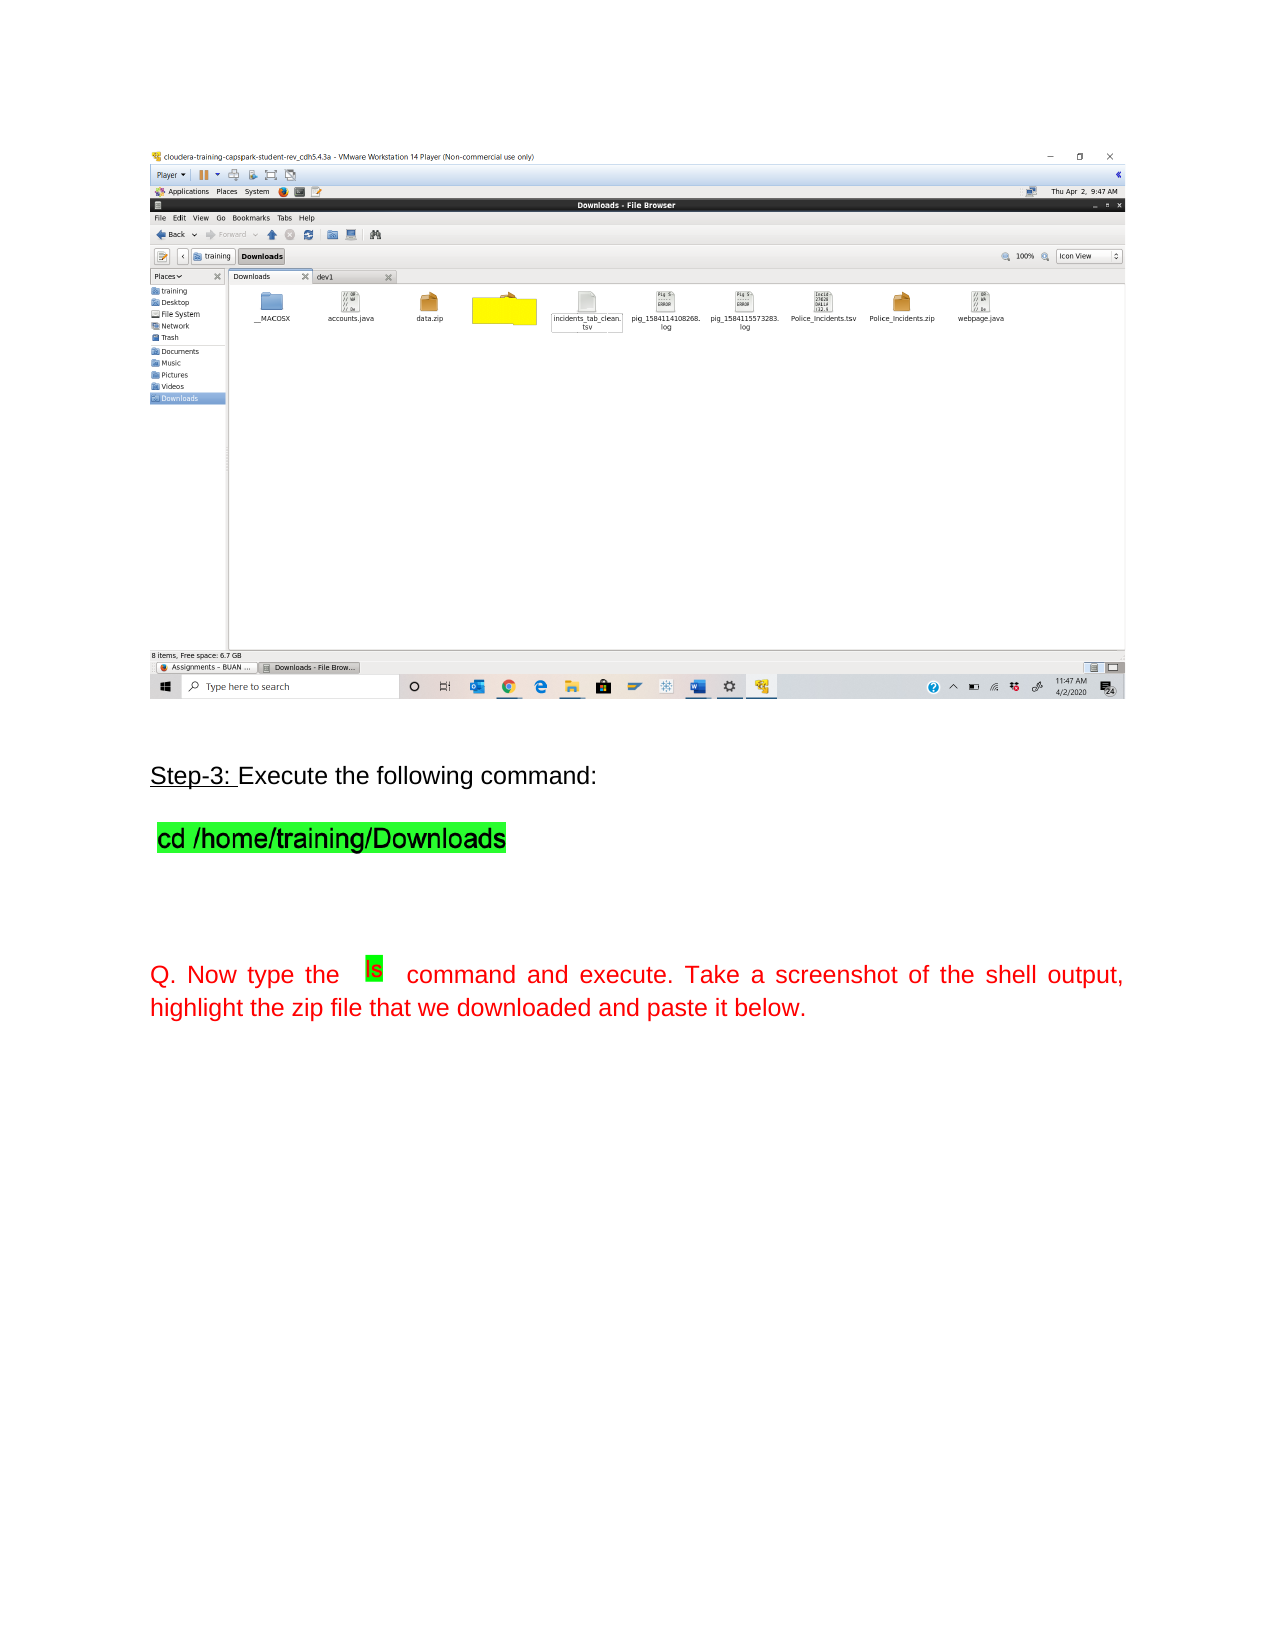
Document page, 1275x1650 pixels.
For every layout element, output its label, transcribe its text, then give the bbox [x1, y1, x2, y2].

text Step-3: Execute the following command: [150, 761, 1125, 789]
picture [150, 812, 516, 862]
picture [358, 949, 388, 986]
picture [150, 150, 1125, 699]
text Q. Now type the command and execute. Take a screenshot of the shell output, highlight the zip file that we downloaded and paste it below. [150, 959, 1125, 1021]
